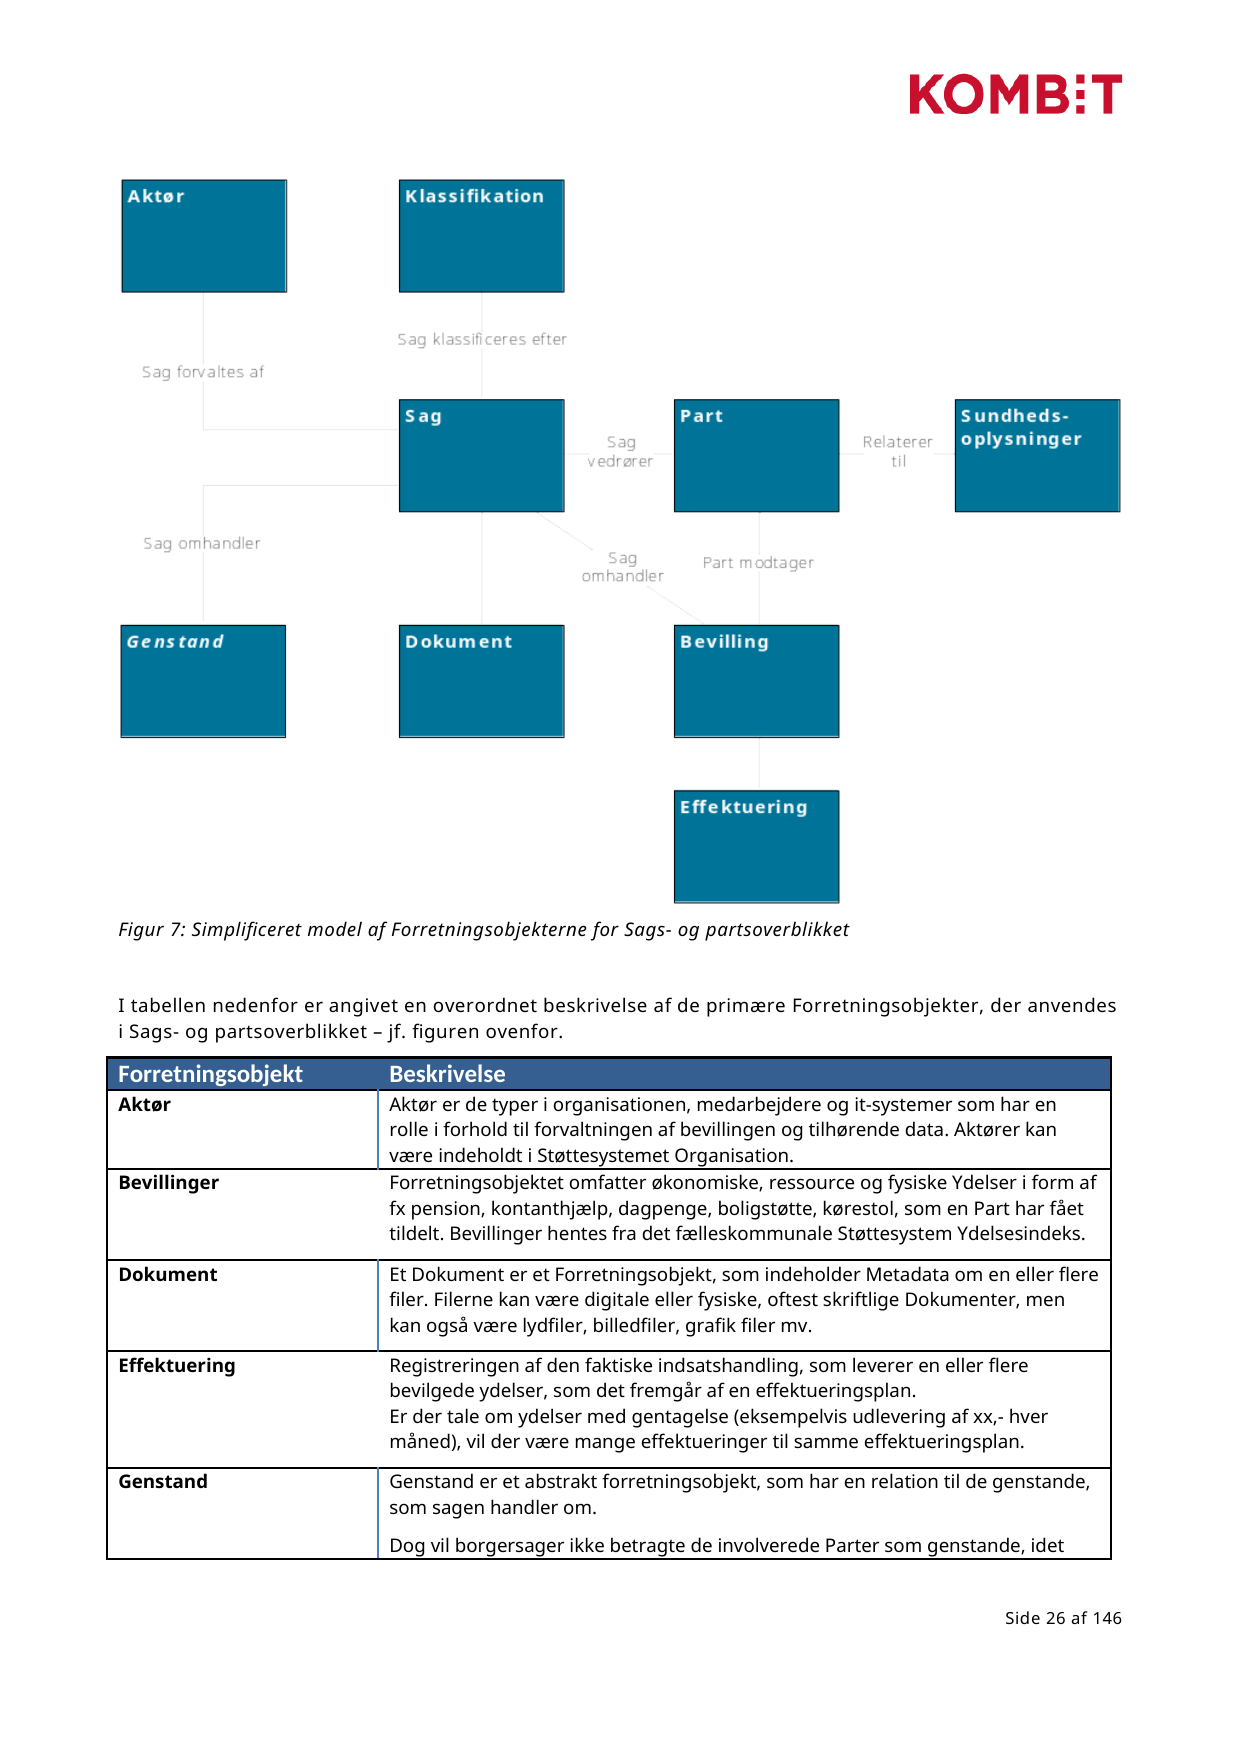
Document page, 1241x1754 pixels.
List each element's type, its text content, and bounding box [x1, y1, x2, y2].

table_cell Bevillinger [108, 1170, 378, 1259]
picture [910, 73, 1123, 114]
table_cell Forretningsobjektet omfatter økonomiske, ressource og fysiske Ydelser i form af fx pension, kontanthjælp, dagpenge, boligstøtte, kørestol, som en Part har fået tildelt. Bevillinger hentes fra det fælleskommunale Støttesystem Ydelsesindeks. [378, 1170, 1110, 1259]
table_cell Effektuering [108, 1352, 378, 1467]
table_cell Genstand [108, 1469, 377, 1558]
table_cell Registreringen af den faktiske indsatshandling, som leverer en eller flere bevilgede ydelser, som det fremgår af en effektueringsplan. Er der tale om ydelser med gentagelse (eksempelvis udlevering af xx,- hver måned), vil der være mange effektueringer til samme effektueringsplan. [378, 1352, 1110, 1467]
text I tabellen nedenfor er angivet en overordnet beskrivelse af de primære Forretningsobjekter, der anvendes i Sags- og partsoverblikket – jf. figuren ovenfor. [118, 993, 1122, 1044]
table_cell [379, 1469, 1110, 1558]
table_cell Aktør [108, 1091, 377, 1168]
table_header Beskrivelse [378, 1059, 1110, 1089]
table_header Forretningsobjekt [108, 1059, 378, 1089]
table_cell Dokument [108, 1261, 377, 1350]
table_cell Aktør er de typer i organisationen, medarbejdere og it-systemer som har en rolle i forhold til forvaltningen af bevillingen og tilhørende data. Aktører kan være indeholdt i Støttesystemet Organisation. [379, 1091, 1110, 1168]
table_cell Et Dokument er et Forretningsobjekt, som indeholder Metadata om en eller flere filer. Filerne kan være digitale eller fysiske, oftest skriftlige Dokumenter, men kan også være lydfiler, billedfiler, grafik filer mv. [379, 1261, 1110, 1350]
